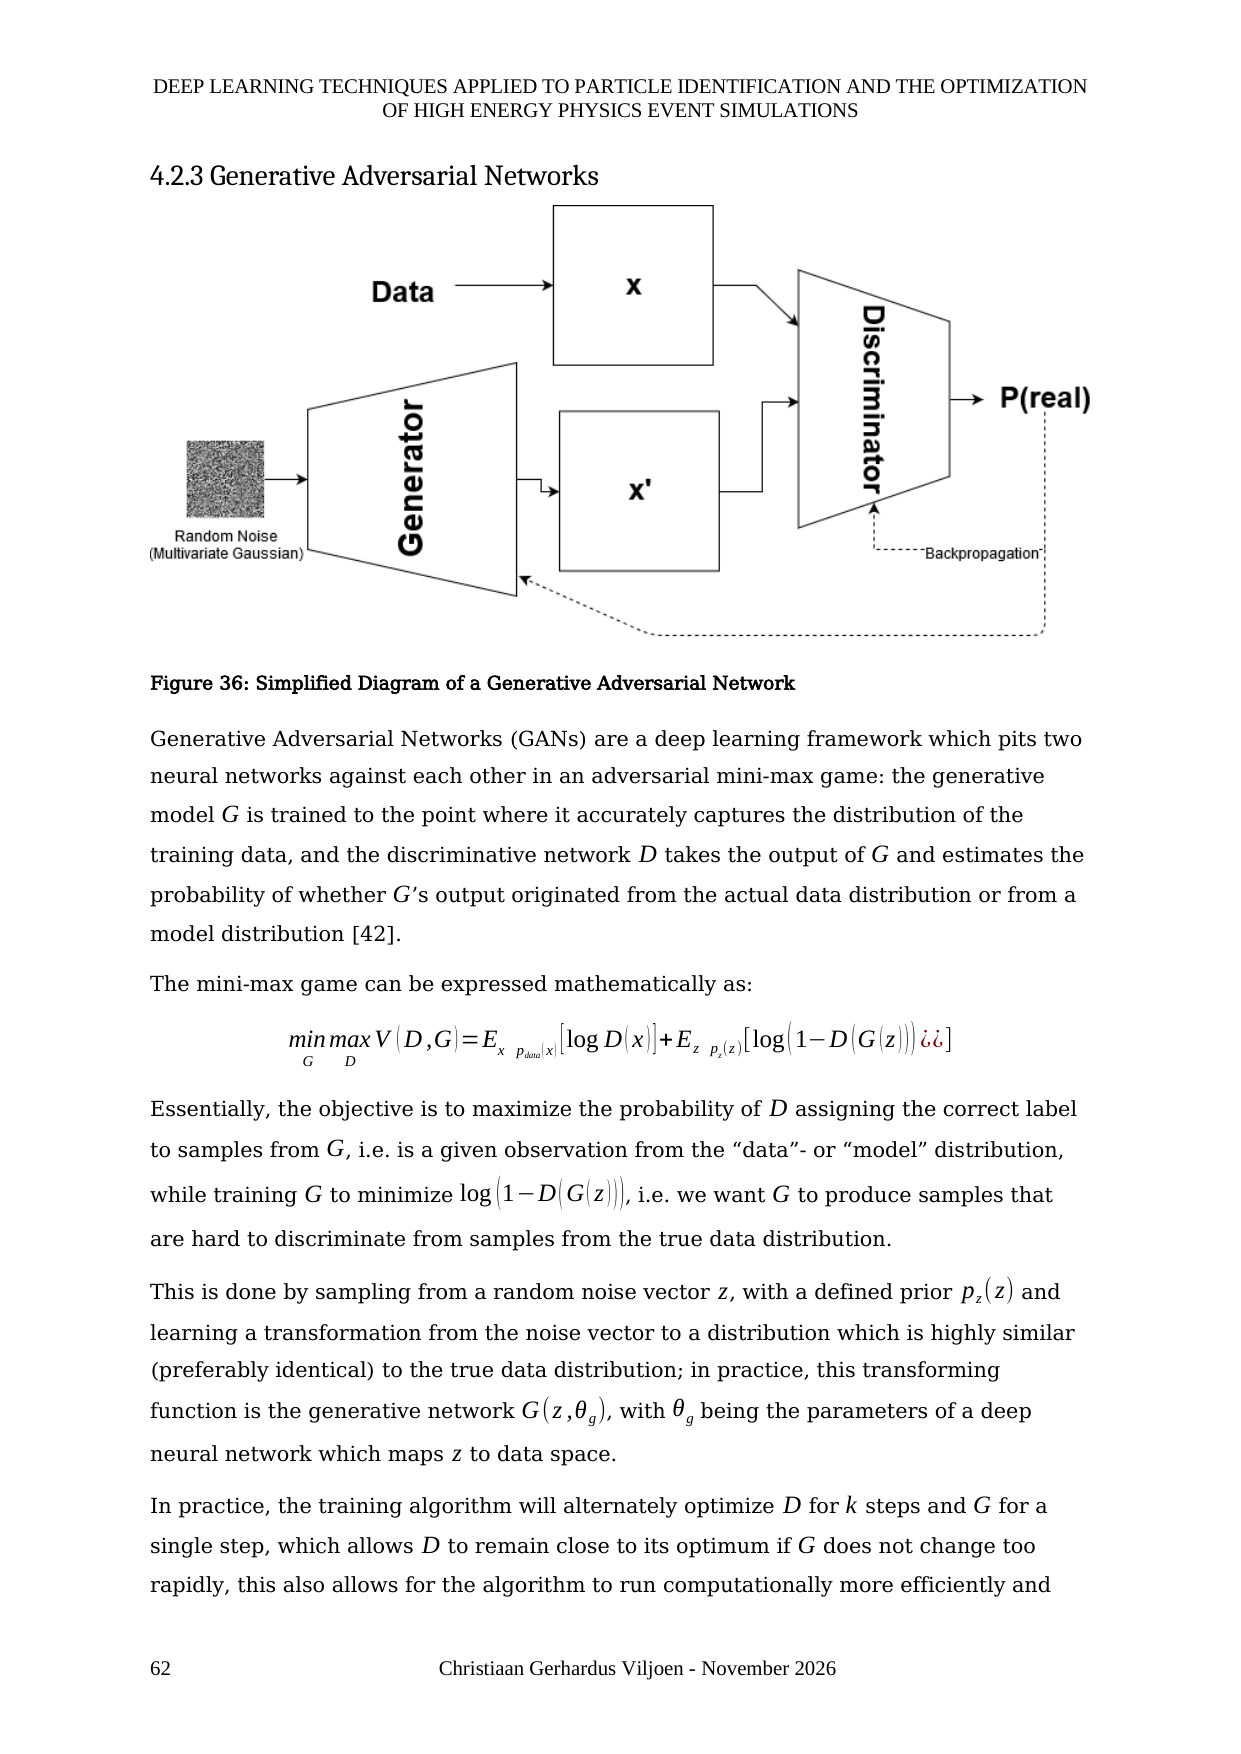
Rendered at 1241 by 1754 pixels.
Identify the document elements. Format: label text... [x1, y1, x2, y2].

text Generative Adversarial Networks (GANs) are a deep learning framework which pits two neural networks against each other in an adversarial mini-max game: the generative model is trained to the point where it accurately captures the distribution of the training data, and the discriminative network takes the output of and estimates the probability of whether ’s output originated from the actual data distribution or from a model distribution . [150, 726, 1090, 946]
subtitle Generative Adversarial Networks [150, 159, 1090, 193]
text Essentially, the objective is to maximize the probability of assigning the correct label to samples from , i.e. is a given observation from the “data”- or “model” distribution, while training to minimize , i.e. we want to produce samples that are hard to discriminate from samples from the true data distribution. [150, 1095, 1090, 1250]
text The mini-max game can be expressed mathematically as: [150, 971, 1090, 996]
text This is done by sampling from a random noise vector , with a defined prior and learning a transformation from the noise vector to a distribution which is highly similar (preferably identical) to the true data distribution; in practice, this transforming function is the generative network , with being the parameters of a deep neural network which maps to data space. [150, 1275, 1090, 1467]
picture [150, 205, 1091, 646]
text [150, 1492, 1090, 1597]
